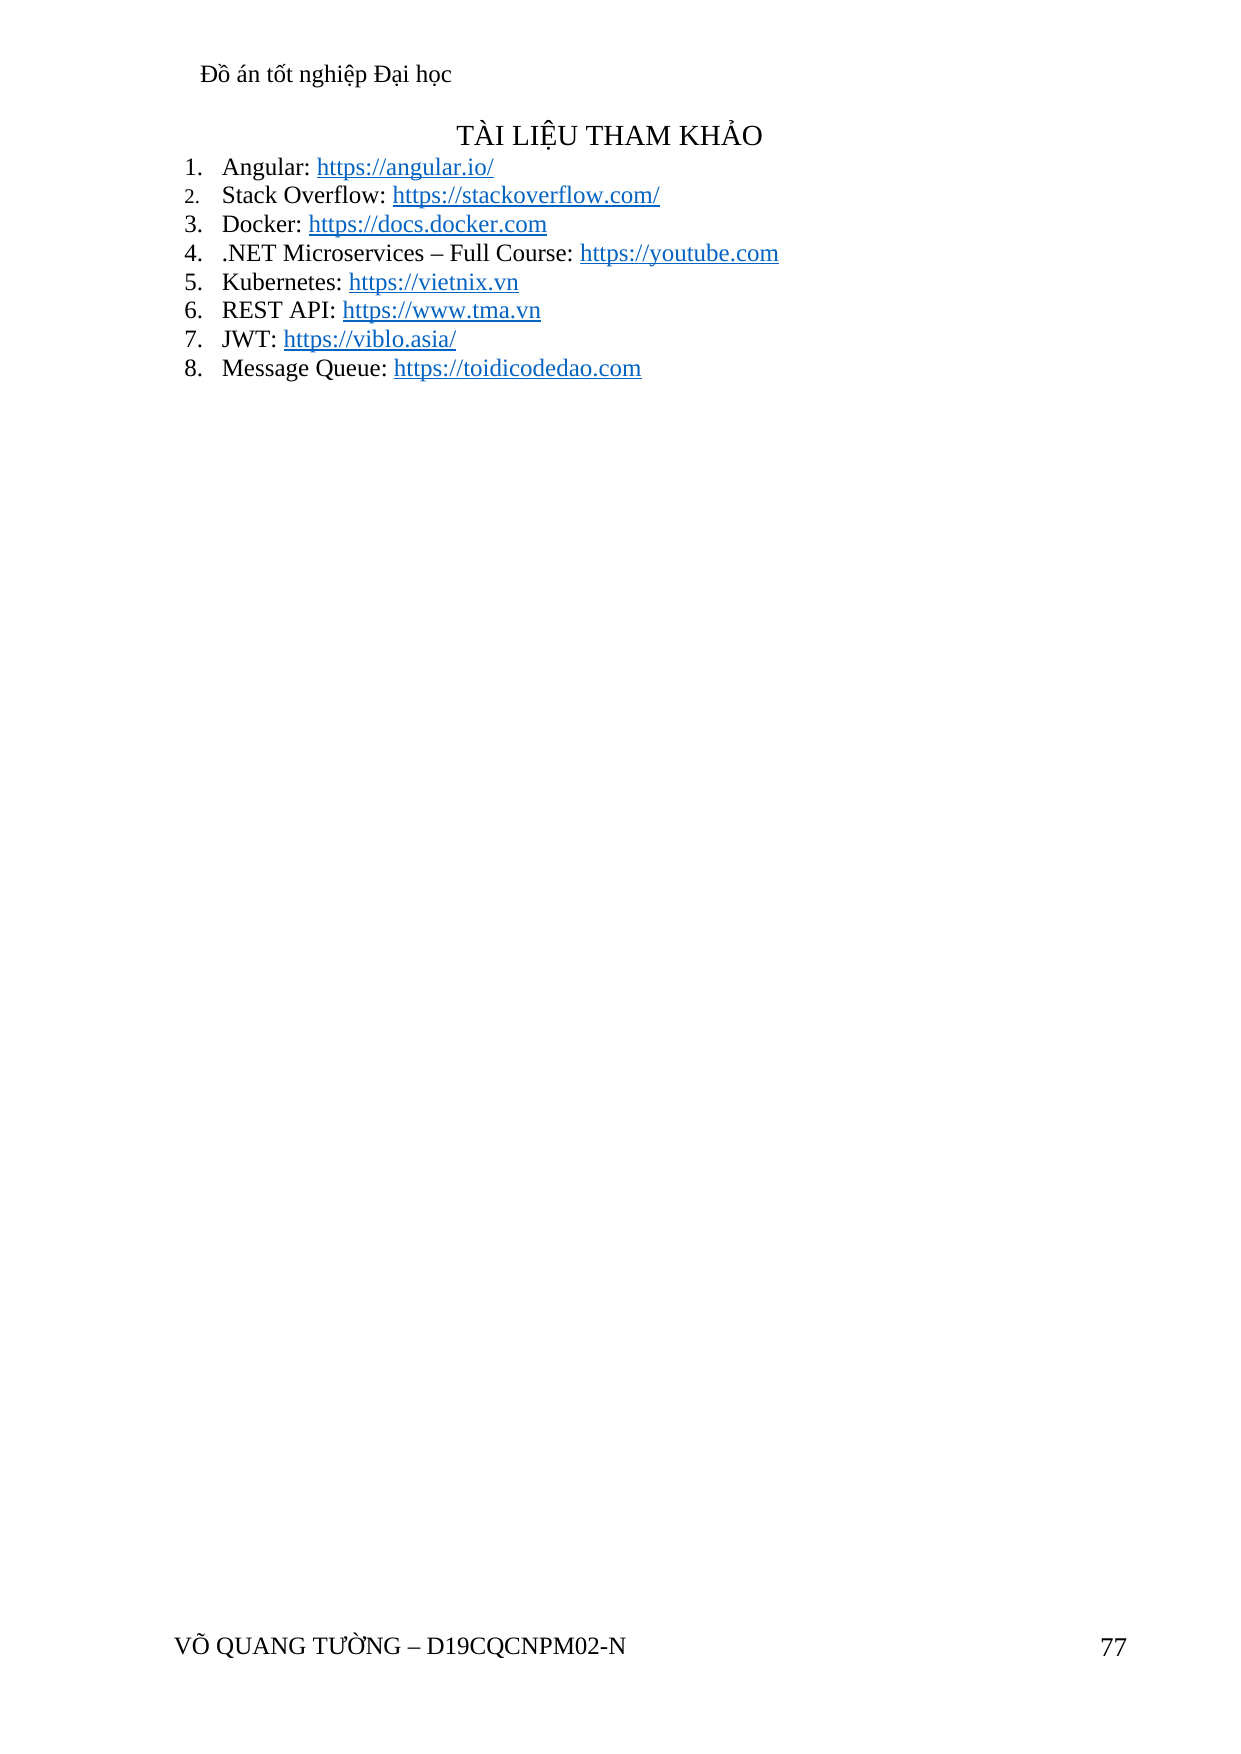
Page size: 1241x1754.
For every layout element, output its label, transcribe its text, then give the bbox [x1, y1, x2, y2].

text Tài liỆu thAM khẢo [177, 118, 1122, 152]
list Message Queue: https://toidicodedao.com [184, 353, 1122, 382]
list REST API: https://www.tma.vn [184, 295, 1122, 324]
list Docker: https://docs.docker.com [184, 209, 1122, 238]
list Angular: https://angular.io/ [184, 152, 1122, 180]
list JWT: https://viblo.asia/ [184, 324, 1122, 353]
list Stack Overflow: https://stackoverflow.com/ [184, 180, 1122, 209]
list Kubernetes: https://vietnix.vn [184, 267, 1122, 295]
list .NET Microservices – Full Course: https://youtube.com [184, 238, 1122, 267]
